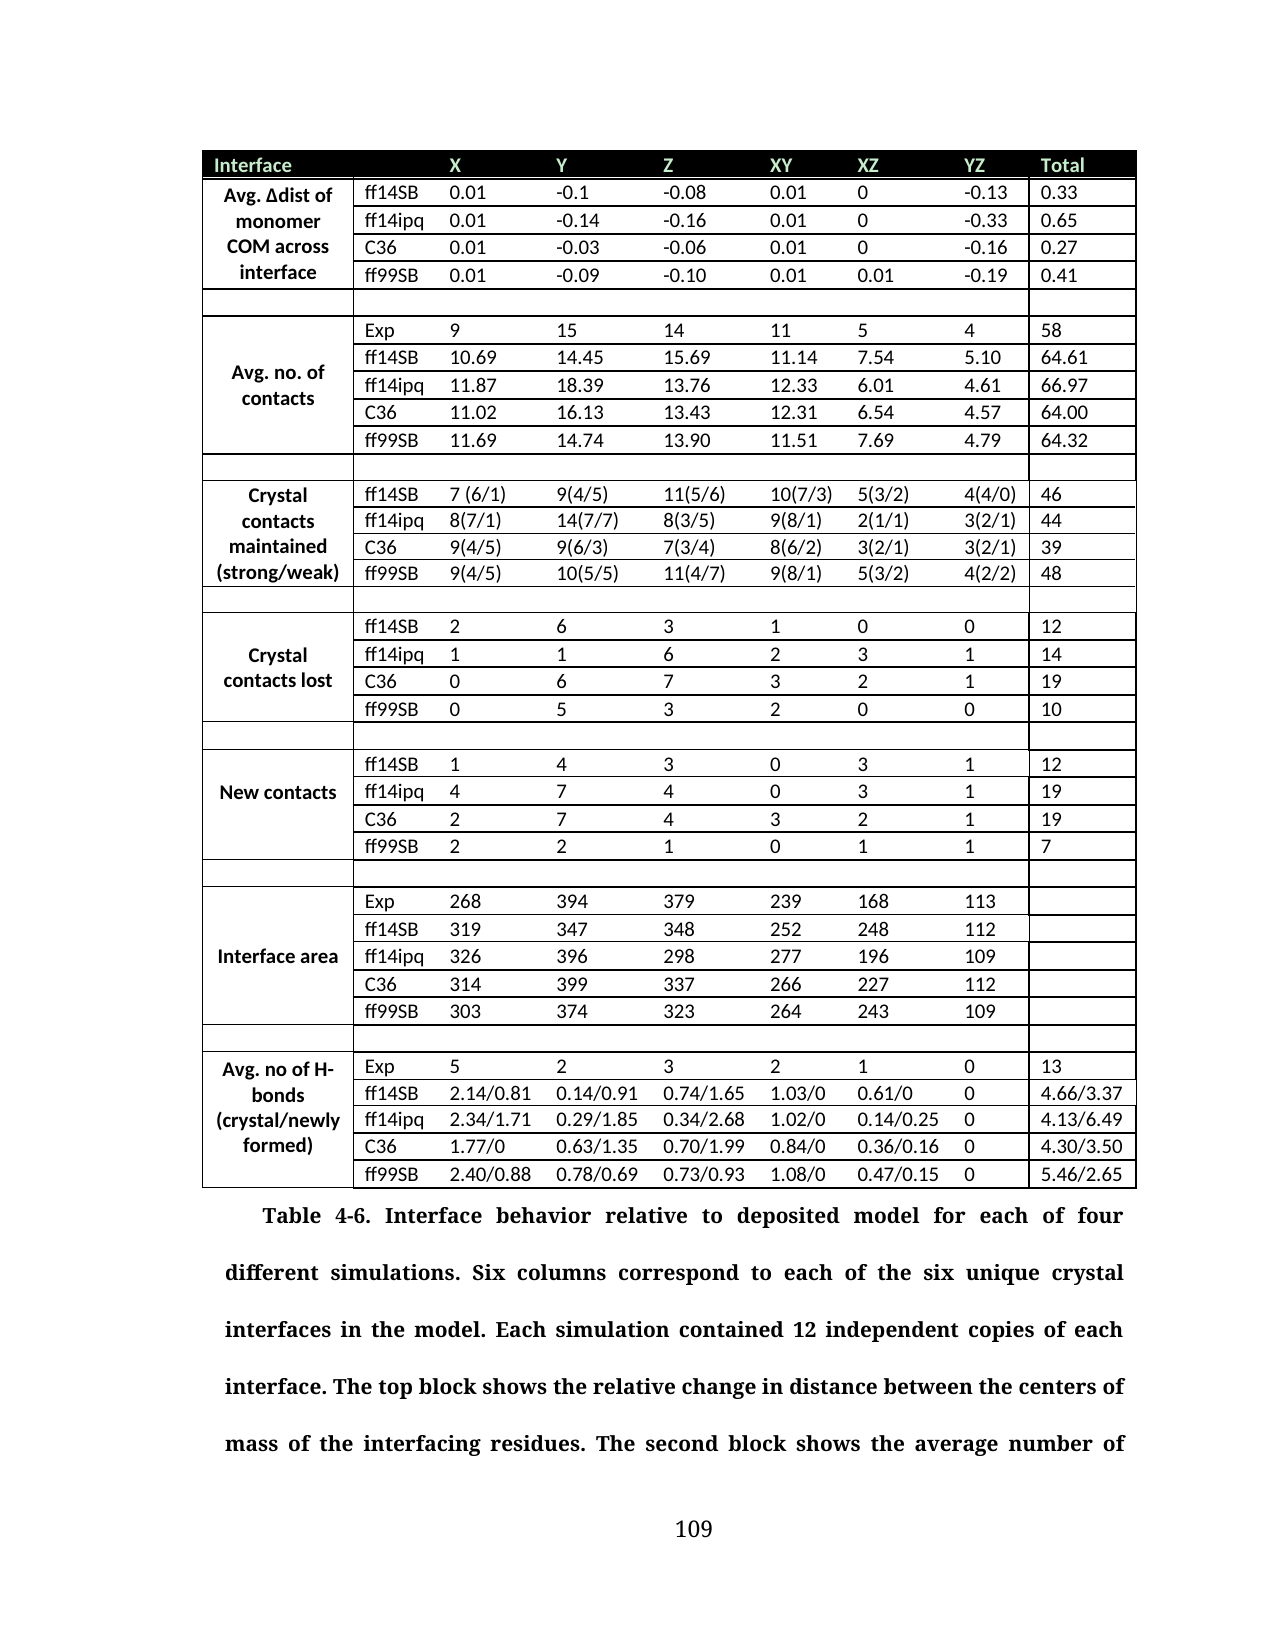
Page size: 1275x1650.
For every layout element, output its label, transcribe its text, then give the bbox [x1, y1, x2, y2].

table_header XZ [846, 152, 953, 177]
table_cell ff14SB [354, 1080, 438, 1105]
table_cell [1030, 971, 1135, 996]
table_cell C36 [354, 400, 438, 425]
table_cell 0.73/0.93 [652, 1161, 759, 1187]
table_cell 16.13 [545, 400, 652, 425]
table_cell 1 [652, 833, 759, 859]
table_cell 64.32 [1030, 427, 1135, 452]
table_cell 11(4/7) [652, 560, 759, 586]
table_cell [953, 587, 1029, 612]
table_cell -0.13 [953, 180, 1028, 205]
table_cell [354, 290, 438, 315]
table_cell 5 [545, 696, 652, 721]
table_cell Crystal contacts lost [203, 613, 353, 721]
table_cell 1.08/0 [759, 1161, 846, 1187]
table_cell 14 [1030, 641, 1135, 666]
table_cell [203, 722, 353, 749]
table_cell [1030, 1026, 1135, 1051]
table_cell -0.19 [953, 262, 1028, 287]
table_cell 3 [759, 668, 846, 694]
table_cell 12.31 [759, 400, 846, 425]
table_cell 4 [652, 777, 759, 804]
table_cell 112 [953, 915, 1029, 941]
table_cell ff14ipq [354, 641, 438, 666]
table_cell [1030, 943, 1135, 969]
table_cell 1 [953, 806, 1028, 831]
table_header Y [545, 152, 652, 177]
table_cell [759, 290, 846, 315]
table_cell 379 [652, 888, 759, 914]
table_cell 7 (6/1) [438, 481, 545, 506]
table_cell 6 [545, 613, 652, 639]
table_cell 394 [545, 888, 652, 914]
table_cell [1030, 723, 1135, 749]
table_cell 12 [1030, 613, 1135, 639]
table_cell 0 [953, 1161, 1028, 1187]
table_cell 1 [953, 750, 1029, 776]
table_cell 3 [846, 777, 953, 804]
table_cell -0.06 [652, 235, 759, 260]
table_cell ff14ipq [354, 372, 438, 397]
table_cell 0.70/1.99 [652, 1134, 759, 1159]
table_cell -0.16 [953, 235, 1028, 260]
table_header Z [652, 152, 759, 177]
table_cell 9(4/5) [438, 534, 545, 559]
table_cell 1 [846, 833, 953, 859]
table_cell 9(8/1) [759, 508, 846, 533]
table_cell 9(8/1) [759, 560, 846, 586]
table_cell [652, 587, 759, 612]
table_cell 11.14 [759, 345, 846, 370]
table_cell [1030, 888, 1135, 914]
table_cell 243 [846, 998, 953, 1024]
table_cell [438, 455, 545, 480]
table_cell [438, 587, 545, 612]
table_cell 0.33 [1030, 180, 1135, 205]
table_cell [652, 723, 759, 749]
table_cell ff14SB [354, 613, 438, 639]
table_cell 2 [846, 806, 953, 831]
table_cell 5.10 [953, 345, 1028, 370]
table_cell ff14SB [354, 750, 438, 776]
table_cell C36 [354, 971, 438, 996]
table_cell 1.02/0 [759, 1106, 846, 1132]
table_cell 58 [1030, 317, 1135, 342]
table_cell [354, 587, 438, 612]
table_cell 11 [759, 317, 846, 342]
table_cell [545, 455, 652, 480]
table_cell 13.90 [652, 427, 759, 452]
table_cell 2 [438, 833, 545, 859]
table_cell 3 [652, 613, 759, 639]
table_cell 7 [545, 777, 652, 804]
table_cell 4.30/3.50 [1030, 1134, 1135, 1159]
table_cell 2 [759, 1053, 846, 1079]
table_cell 323 [652, 998, 759, 1024]
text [225, 1201, 1125, 1457]
table_cell -0.09 [545, 262, 652, 287]
table_cell ff99SB [354, 833, 438, 859]
table_cell [545, 1026, 652, 1051]
table_cell 0.01 [759, 262, 846, 287]
table_cell 9(6/3) [545, 534, 652, 559]
table_cell 13.76 [652, 372, 759, 397]
table_cell 0.84/0 [759, 1134, 846, 1159]
table_cell 0 [846, 613, 953, 639]
table_cell ff99SB [354, 560, 438, 586]
table_cell 14 [652, 317, 759, 342]
table_cell 46 [1030, 481, 1136, 506]
table_cell 0.01 [759, 180, 846, 205]
table_cell 0.01 [438, 180, 545, 205]
table_cell [759, 587, 846, 612]
table_cell 66.97 [1030, 372, 1135, 397]
table_cell [953, 723, 1028, 749]
table_cell [545, 861, 652, 886]
table_cell 0.41 [1030, 262, 1135, 287]
table_cell 11.02 [438, 400, 545, 425]
table_cell 0.01 [438, 262, 545, 287]
table_cell [1030, 290, 1135, 315]
table_cell 2 [438, 806, 545, 831]
table_cell Exp [354, 1053, 438, 1079]
table_cell 0 [846, 180, 953, 205]
table_cell Avg. Δdist of monomer COM across interface [203, 180, 353, 287]
table_cell ff14SB [354, 345, 438, 370]
table_cell C36 [354, 534, 438, 559]
table_cell 266 [759, 971, 846, 996]
table_cell 18.39 [545, 372, 652, 397]
table_cell 9 [438, 317, 545, 342]
table_cell [652, 455, 759, 480]
table_cell 264 [759, 998, 846, 1024]
table_cell 1 [759, 613, 846, 639]
table_cell [1030, 998, 1135, 1024]
table_cell 252 [759, 915, 846, 941]
table_header Total [1030, 152, 1135, 177]
table_cell 347 [545, 915, 652, 941]
table_cell Avg. no. of contacts [203, 317, 353, 452]
table_cell 4(2/2) [953, 560, 1029, 586]
table_cell 4 [652, 806, 759, 831]
table_cell ff14SB [354, 481, 438, 506]
table_cell ff14ipq [354, 942, 438, 969]
table_cell [354, 861, 438, 886]
table_cell 6 [545, 668, 652, 694]
table_cell 399 [545, 971, 652, 996]
table_cell 1 [438, 750, 545, 776]
table_cell 7.54 [846, 345, 953, 370]
table_cell -0.14 [545, 207, 652, 232]
table_cell 7(3/4) [652, 534, 759, 559]
table_cell 12.33 [759, 372, 846, 397]
table_cell 7 [545, 806, 652, 831]
table_cell 10(5/5) [545, 560, 652, 586]
table_cell 13 [1030, 1053, 1135, 1079]
table_cell 109 [953, 942, 1028, 969]
table_cell [652, 290, 759, 315]
table_cell 4.79 [953, 427, 1028, 452]
table_cell 196 [846, 942, 953, 969]
table_cell 0 [953, 613, 1028, 639]
table_cell [354, 455, 438, 480]
table_cell [1030, 455, 1135, 480]
table_cell 8(3/5) [652, 508, 759, 533]
table_cell 0.01 [759, 235, 846, 260]
table_cell C36 [354, 668, 438, 694]
table_cell 5.46/2.65 [1030, 1161, 1135, 1187]
table_cell 0.47/0.15 [846, 1161, 953, 1187]
table_cell 0 [759, 777, 846, 804]
table_cell [1030, 916, 1135, 941]
table_cell -0.33 [953, 207, 1028, 232]
table_cell 4.66/3.37 [1030, 1080, 1136, 1105]
table_cell [759, 1026, 846, 1051]
table_cell 2 [545, 1053, 652, 1079]
table_cell 6.54 [846, 400, 953, 425]
table_cell 3 [759, 806, 846, 831]
table_cell 0.74/1.65 [652, 1080, 759, 1105]
table_cell 1 [846, 1053, 953, 1079]
table_cell [759, 455, 846, 480]
table_cell 0 [953, 1080, 1028, 1105]
table_cell Interface area [203, 887, 353, 1024]
table_cell 268 [438, 888, 545, 914]
table_cell 7 [1030, 833, 1135, 859]
table_cell 2 [846, 668, 953, 694]
table_cell [354, 1026, 438, 1051]
table_cell 14.74 [545, 427, 652, 452]
table_cell 4.57 [953, 400, 1028, 425]
table_cell 5(3/2) [846, 481, 953, 506]
table_cell 10 [1030, 696, 1135, 721]
table_cell ff14ipq [354, 1106, 438, 1132]
table_cell 1 [953, 641, 1028, 666]
table_cell [953, 455, 1028, 480]
table_cell 19 [1030, 668, 1135, 694]
table_cell [953, 1026, 1028, 1051]
table_cell 248 [846, 915, 953, 941]
table_cell 0 [759, 833, 846, 859]
table_cell Avg. no of H-bonds (crystal/newly formed) [203, 1052, 353, 1187]
table_cell 348 [652, 915, 759, 941]
table_cell ff14ipq [354, 508, 438, 533]
table_cell 10.69 [438, 345, 545, 370]
table_cell 1.77/0 [438, 1134, 545, 1159]
table_cell 5 [438, 1053, 545, 1079]
table_cell 0.34/2.68 [652, 1106, 759, 1132]
table_cell 0.27 [1030, 235, 1135, 260]
table_cell 64.61 [1030, 345, 1135, 370]
table_cell 15.69 [652, 345, 759, 370]
table_cell 6.01 [846, 372, 953, 397]
table_cell 3 [846, 750, 953, 776]
table_cell 48 [1030, 559, 1136, 586]
table_cell -0.1 [545, 180, 652, 205]
table_cell Exp [354, 888, 438, 914]
table_cell [846, 587, 953, 612]
table_cell 14(7/7) [545, 508, 652, 533]
table_cell 4 [953, 317, 1028, 342]
table_cell [846, 455, 953, 480]
table_cell [438, 1026, 545, 1051]
table_cell 0 [953, 1106, 1028, 1132]
table_cell 3(2/1) [953, 534, 1029, 559]
table_cell ff99SB [354, 262, 438, 287]
table_cell ff14SB [354, 915, 438, 941]
table_cell 11(5/6) [652, 481, 759, 506]
table_cell 326 [438, 942, 545, 969]
table_cell -0.16 [652, 207, 759, 232]
table_cell 168 [846, 888, 953, 914]
table_cell 4(4/0) [953, 481, 1029, 506]
table_cell [846, 723, 953, 749]
table_cell [759, 861, 846, 886]
table_cell 4 [545, 750, 652, 776]
table_cell 374 [545, 998, 652, 1024]
table_cell [438, 861, 545, 886]
table_cell 314 [438, 971, 545, 996]
table_cell 64.00 [1030, 400, 1135, 425]
table_cell [438, 290, 545, 315]
table_cell 44 [1030, 506, 1136, 533]
table_cell 2.34/1.71 [438, 1106, 545, 1132]
table_cell 0 [846, 235, 953, 260]
table_cell 7.69 [846, 427, 953, 452]
table_cell 0.01 [759, 207, 846, 232]
table_cell [1030, 861, 1135, 886]
table_cell 2.14/0.81 [438, 1080, 545, 1105]
table_cell 2 [545, 833, 652, 859]
table_cell [545, 290, 652, 315]
table_cell ff14ipq [354, 777, 438, 804]
table_cell 0.01 [846, 262, 953, 287]
table_cell 0.01 [438, 235, 545, 260]
table_cell 319 [438, 915, 545, 941]
table_cell 239 [759, 888, 846, 914]
table_cell 10(7/3) [759, 481, 846, 506]
table_cell 1 [953, 777, 1028, 804]
table_cell 19 [1030, 806, 1135, 831]
table_cell 4.61 [953, 372, 1028, 397]
table_cell 14.45 [545, 345, 652, 370]
table_cell C36 [354, 806, 438, 831]
table_cell [545, 723, 652, 749]
table_header Interface [203, 152, 353, 177]
table_cell 0.29/1.85 [545, 1106, 652, 1132]
table_cell 0 [846, 207, 953, 232]
table_cell 1 [545, 641, 652, 666]
table_cell 1.03/0 [759, 1080, 846, 1105]
table_cell 0.14/0.91 [545, 1080, 652, 1105]
table_cell 4.13/6.49 [1030, 1106, 1135, 1132]
table_cell 0 [846, 696, 953, 721]
table_cell 6 [652, 641, 759, 666]
table_cell [545, 587, 652, 612]
table_cell 11.69 [438, 427, 545, 452]
table_cell ff99SB [354, 427, 438, 452]
table_cell 9(4/5) [545, 481, 652, 506]
table_cell 4 [438, 777, 545, 804]
table_cell 112 [953, 971, 1028, 996]
table_cell 3(2/1) [846, 534, 953, 559]
table_cell [846, 290, 953, 315]
table_cell 11.87 [438, 372, 545, 397]
table_cell [438, 723, 545, 749]
table_cell 3 [652, 750, 759, 776]
table_cell [203, 860, 353, 886]
table_cell 3 [846, 641, 953, 666]
table_cell 8(7/1) [438, 508, 545, 533]
table_cell [354, 723, 438, 749]
table_cell [953, 861, 1028, 886]
table_cell 9(4/5) [438, 560, 545, 586]
table_cell 0.61/0 [846, 1080, 953, 1105]
table_header [354, 152, 438, 177]
table_cell 277 [759, 942, 846, 969]
table_cell 113 [953, 888, 1028, 914]
table_cell ff14SB [354, 180, 438, 205]
table_cell 2(1/1) [846, 508, 953, 533]
table_cell 396 [545, 942, 652, 969]
table_cell 12 [1030, 751, 1135, 776]
table_cell 0.01 [438, 207, 545, 232]
table_cell ff99SB [354, 998, 438, 1024]
table_cell [759, 723, 846, 749]
table_cell 109 [953, 998, 1028, 1024]
table_cell [652, 861, 759, 886]
table_cell 19 [1030, 778, 1135, 804]
table_cell 337 [652, 971, 759, 996]
table_cell 0 [759, 750, 846, 776]
table_cell [953, 290, 1028, 315]
table_cell -0.10 [652, 262, 759, 287]
table_cell 2 [759, 641, 846, 666]
table_cell 3 [652, 1053, 759, 1079]
table_header XY [759, 152, 846, 177]
table_cell 303 [438, 998, 545, 1024]
table_cell 0.14/0.25 [846, 1106, 953, 1132]
table_cell ff14ipq [354, 207, 438, 232]
table_cell 227 [846, 971, 953, 996]
table_cell 0 [438, 668, 545, 694]
table_cell 0.78/0.69 [545, 1161, 652, 1187]
table_cell 3(2/1) [953, 508, 1029, 533]
table_cell [846, 1026, 953, 1051]
table_cell [1030, 586, 1136, 612]
table_cell 13.43 [652, 400, 759, 425]
table_cell 0 [438, 696, 545, 721]
table_cell 15 [545, 317, 652, 342]
table_cell 5 [846, 317, 953, 342]
table_cell Exp [354, 317, 438, 342]
table_cell [652, 1026, 759, 1051]
table_cell [203, 587, 353, 612]
table_cell 0 [953, 1134, 1028, 1159]
table_cell 1 [438, 641, 545, 666]
table_cell ff99SB [354, 696, 438, 721]
table_cell [203, 1025, 353, 1051]
table_cell 8(6/2) [759, 534, 846, 559]
table_cell C36 [354, 1134, 438, 1159]
table_cell 11.51 [759, 427, 846, 452]
table_cell [203, 455, 353, 480]
table_cell 2 [438, 613, 545, 639]
table_header X [438, 152, 545, 177]
table_cell -0.03 [545, 235, 652, 260]
table_cell 3 [652, 696, 759, 721]
table_cell 0 [953, 1053, 1028, 1079]
table_cell C36 [354, 235, 438, 260]
table_cell -0.08 [652, 180, 759, 205]
table_cell [203, 290, 353, 315]
table_cell 0 [953, 696, 1028, 721]
table_cell 2 [759, 696, 846, 721]
table_cell 39 [1030, 533, 1136, 559]
table_cell [846, 861, 953, 886]
table_cell 2.40/0.88 [438, 1161, 545, 1187]
table_cell New contacts [203, 750, 353, 859]
table_cell 5(3/2) [846, 560, 953, 586]
table_cell Crystal contacts maintained (strong/weak) [203, 481, 353, 586]
table_cell 298 [652, 942, 759, 969]
table_cell 1 [953, 833, 1028, 859]
table_cell ff99SB [354, 1161, 438, 1187]
table_cell 7 [652, 668, 759, 694]
table_header YZ [953, 152, 1028, 177]
table_cell 1 [953, 668, 1028, 694]
table_cell 0.65 [1030, 207, 1135, 232]
table_cell 0.36/0.16 [846, 1134, 953, 1159]
table_cell 0.63/1.35 [545, 1134, 652, 1159]
